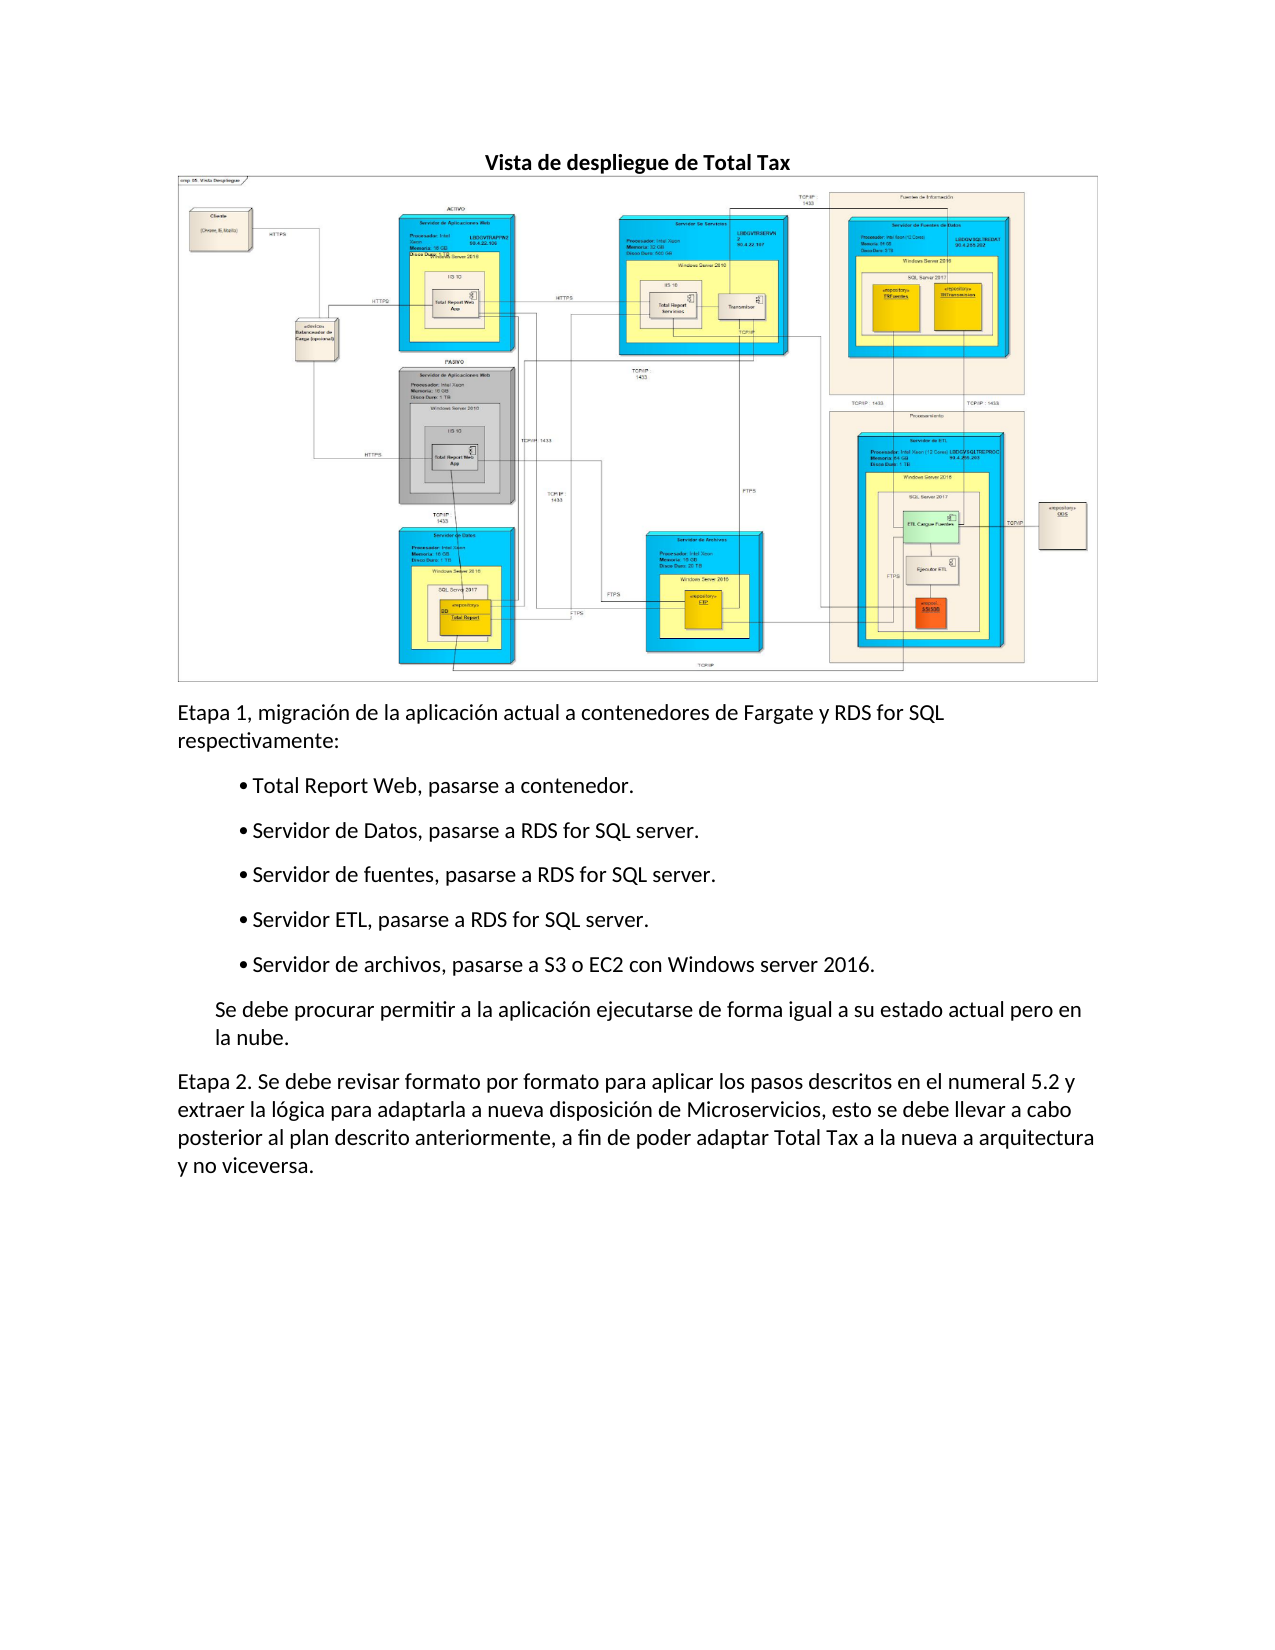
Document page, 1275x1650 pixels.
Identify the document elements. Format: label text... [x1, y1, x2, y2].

list Servidor ETL, pasarse a RDS for SQL server. [240, 905, 1098, 933]
list Servidor de fuentes, pasarse a RDS for SQL server. [240, 861, 1098, 889]
text Se debe procurar permitir a la aplicación ejecutarse de forma igual a su estado actual pero en la nube. [215, 995, 1098, 1051]
list Servidor de Datos, pasarse a RDS for SQL server. [240, 816, 1098, 844]
picture [177, 175, 1098, 682]
text Etapa 2. Se debe revisar formato por formato para aplicar los pasos descritos en el numeral 5.2 y extraer la lógica para adaptarla a nueva disposición de Microservicios, esto se debe llevar a cabo posterior al plan descrito anteriormente, a fin de poder adaptar Total Tax a la nueva a arquitectura y no viceversa. [177, 1067, 1098, 1179]
text Etapa 1, migración de la aplicación actual a contenedores de Fargate y RDS for SQL respectivamente: [177, 698, 1098, 754]
list Total Report Web, pasarse a contenedor. [240, 771, 1098, 799]
text Vista de despliegue de Total Tax [177, 148, 1098, 175]
list Servidor de archivos, pasarse a S3 o EC2 con Windows server 2016. [240, 950, 1098, 978]
